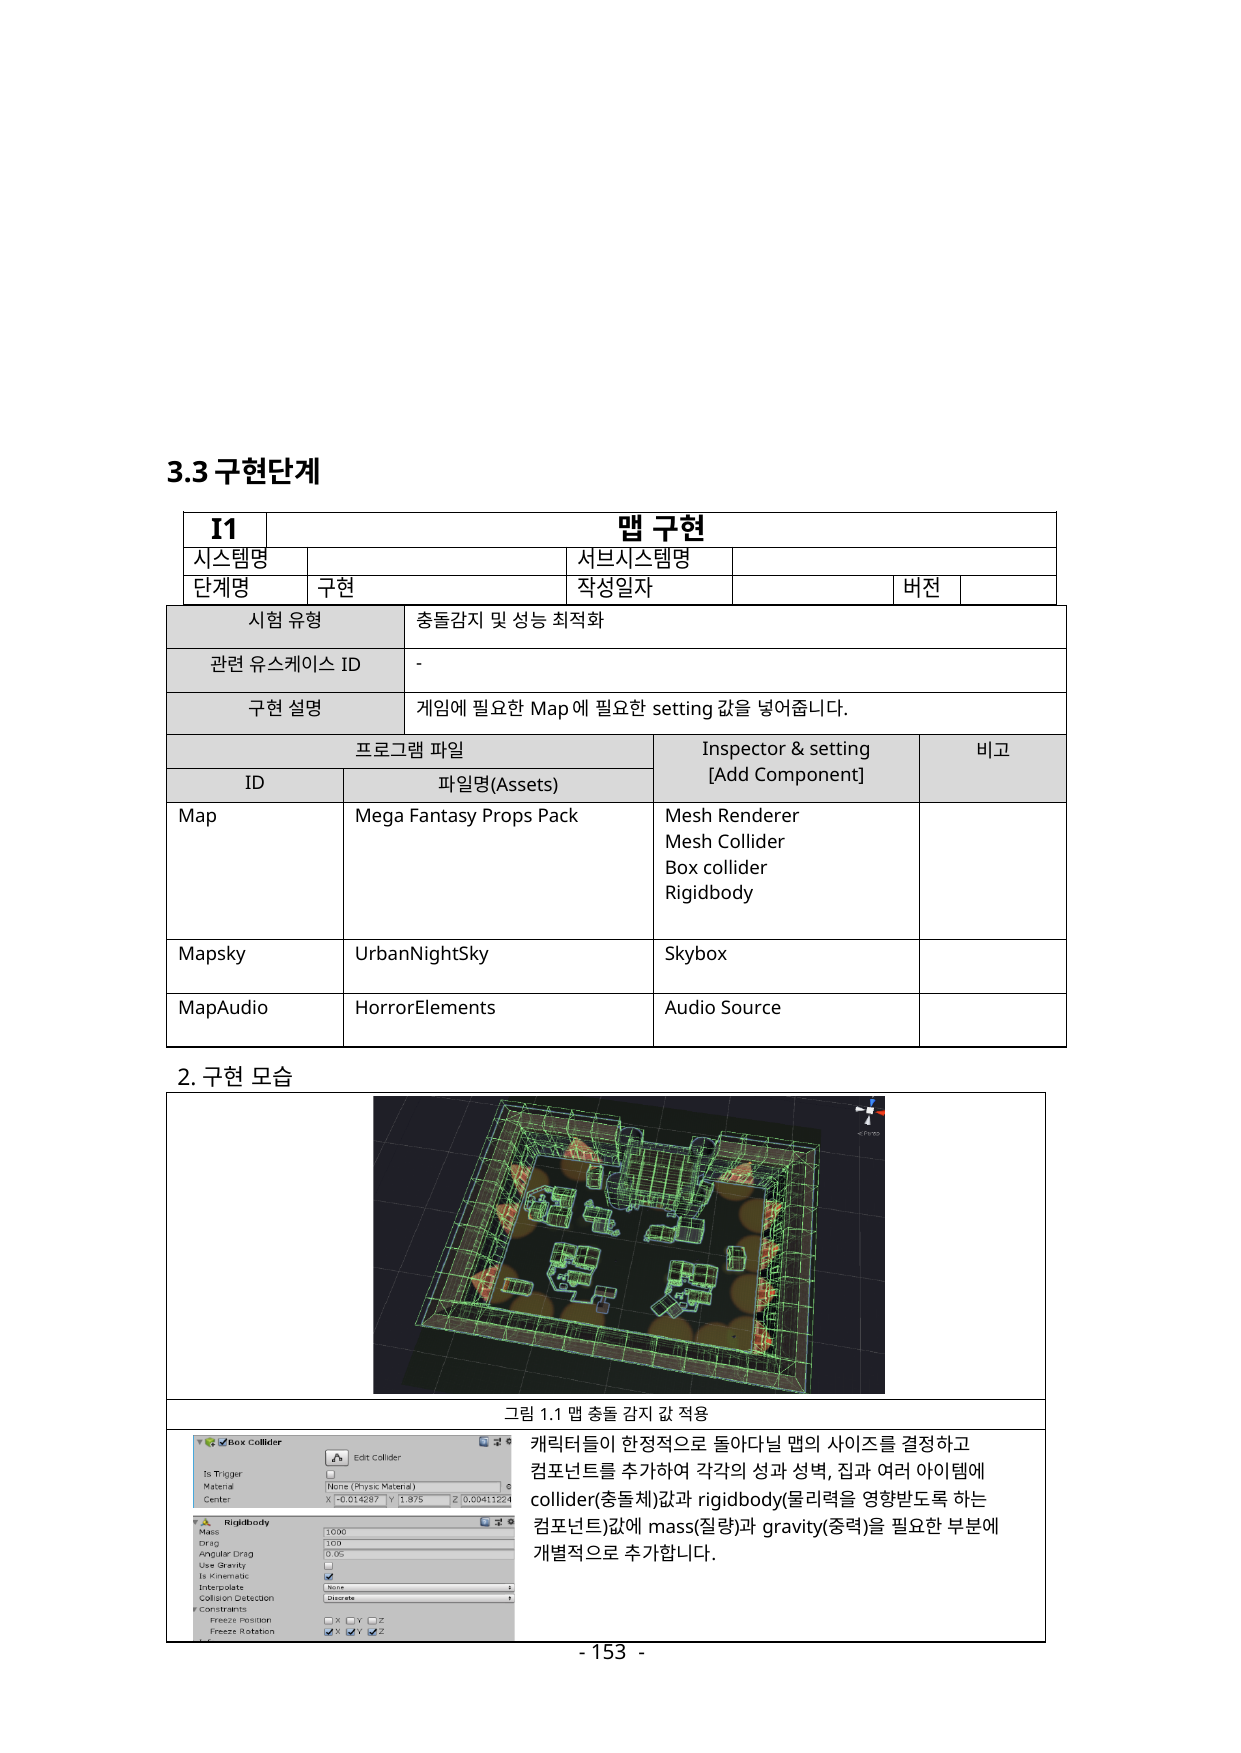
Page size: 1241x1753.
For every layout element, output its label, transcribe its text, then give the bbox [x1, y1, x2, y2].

table_cell 비고 [920, 735, 1066, 802]
table_cell 캐릭터들이 한정적으로 돌아다닐 맵의 사이즈를 결정하고 컴포넌트를 추가하여 각각의 성과 성벽, 집과 여러 아이템에 collider(충돌체)값과 rigidbody(물리력을 영향받도록 하는 컴포넌트)값에 mass(질량)과 gravity(중력)을 필요한 부분에 개별적으로 추가합니다. [167, 1430, 1045, 1641]
table_cell Audio Source [654, 994, 919, 1046]
table_cell 게임에 필요한 Map에 필요한 setting값을 넣어줍니다. [405, 693, 1066, 734]
table_cell 프로그램 파일 [167, 735, 653, 768]
table_header I1 [184, 513, 266, 547]
table_cell [920, 940, 1066, 993]
table_cell 버전 [894, 576, 960, 604]
table_cell 구현 [308, 576, 566, 604]
text 2. 구현 모습 [177, 1058, 1069, 1092]
picture [453, 1435, 515, 1511]
table_cell - [405, 649, 1066, 692]
table_cell Mapsky [167, 940, 343, 993]
table_cell 시스템명 [184, 548, 307, 575]
table_cell 단계명 [184, 576, 307, 604]
table_cell UrbanNightSky [344, 940, 653, 993]
table_cell MapAudio [167, 994, 343, 1046]
table_cell Mesh Renderer Mesh Collider Box collider Rigidbody [654, 803, 919, 939]
table_cell [308, 548, 566, 575]
table_cell [961, 576, 1056, 604]
table_cell Mega Fantasy Props Pack [344, 803, 653, 939]
table_cell ID [167, 769, 343, 802]
table_header 맵 구현 [267, 513, 1056, 547]
picture [311, 1515, 517, 1642]
table_cell [733, 576, 893, 604]
table_cell Inspector & setting [Add Component] [654, 735, 919, 802]
table_cell 그림 1.1 맵 충돌 감지 값 적용 [167, 1400, 1045, 1429]
table_cell Skybox [654, 940, 919, 993]
table_cell 파일명(Assets) [344, 769, 653, 802]
table_cell 서브시스템명 [567, 548, 732, 575]
table_cell [920, 803, 1066, 939]
table_header [167, 1093, 1045, 1399]
table_cell HorrorElements [344, 994, 653, 1046]
table_cell [733, 548, 1056, 575]
table_cell Map [167, 803, 343, 939]
table_header 시험 유형 [167, 606, 404, 648]
table_cell [920, 994, 1066, 1046]
table_cell 구현 설명 [167, 693, 404, 734]
table_cell 작성일자 [567, 576, 732, 604]
table_cell 관련 유스케이스 ID [167, 649, 404, 692]
text 3.3구현단계 [167, 449, 1069, 491]
table_header 충돌감지 및 성능 최적화 [405, 606, 1066, 648]
